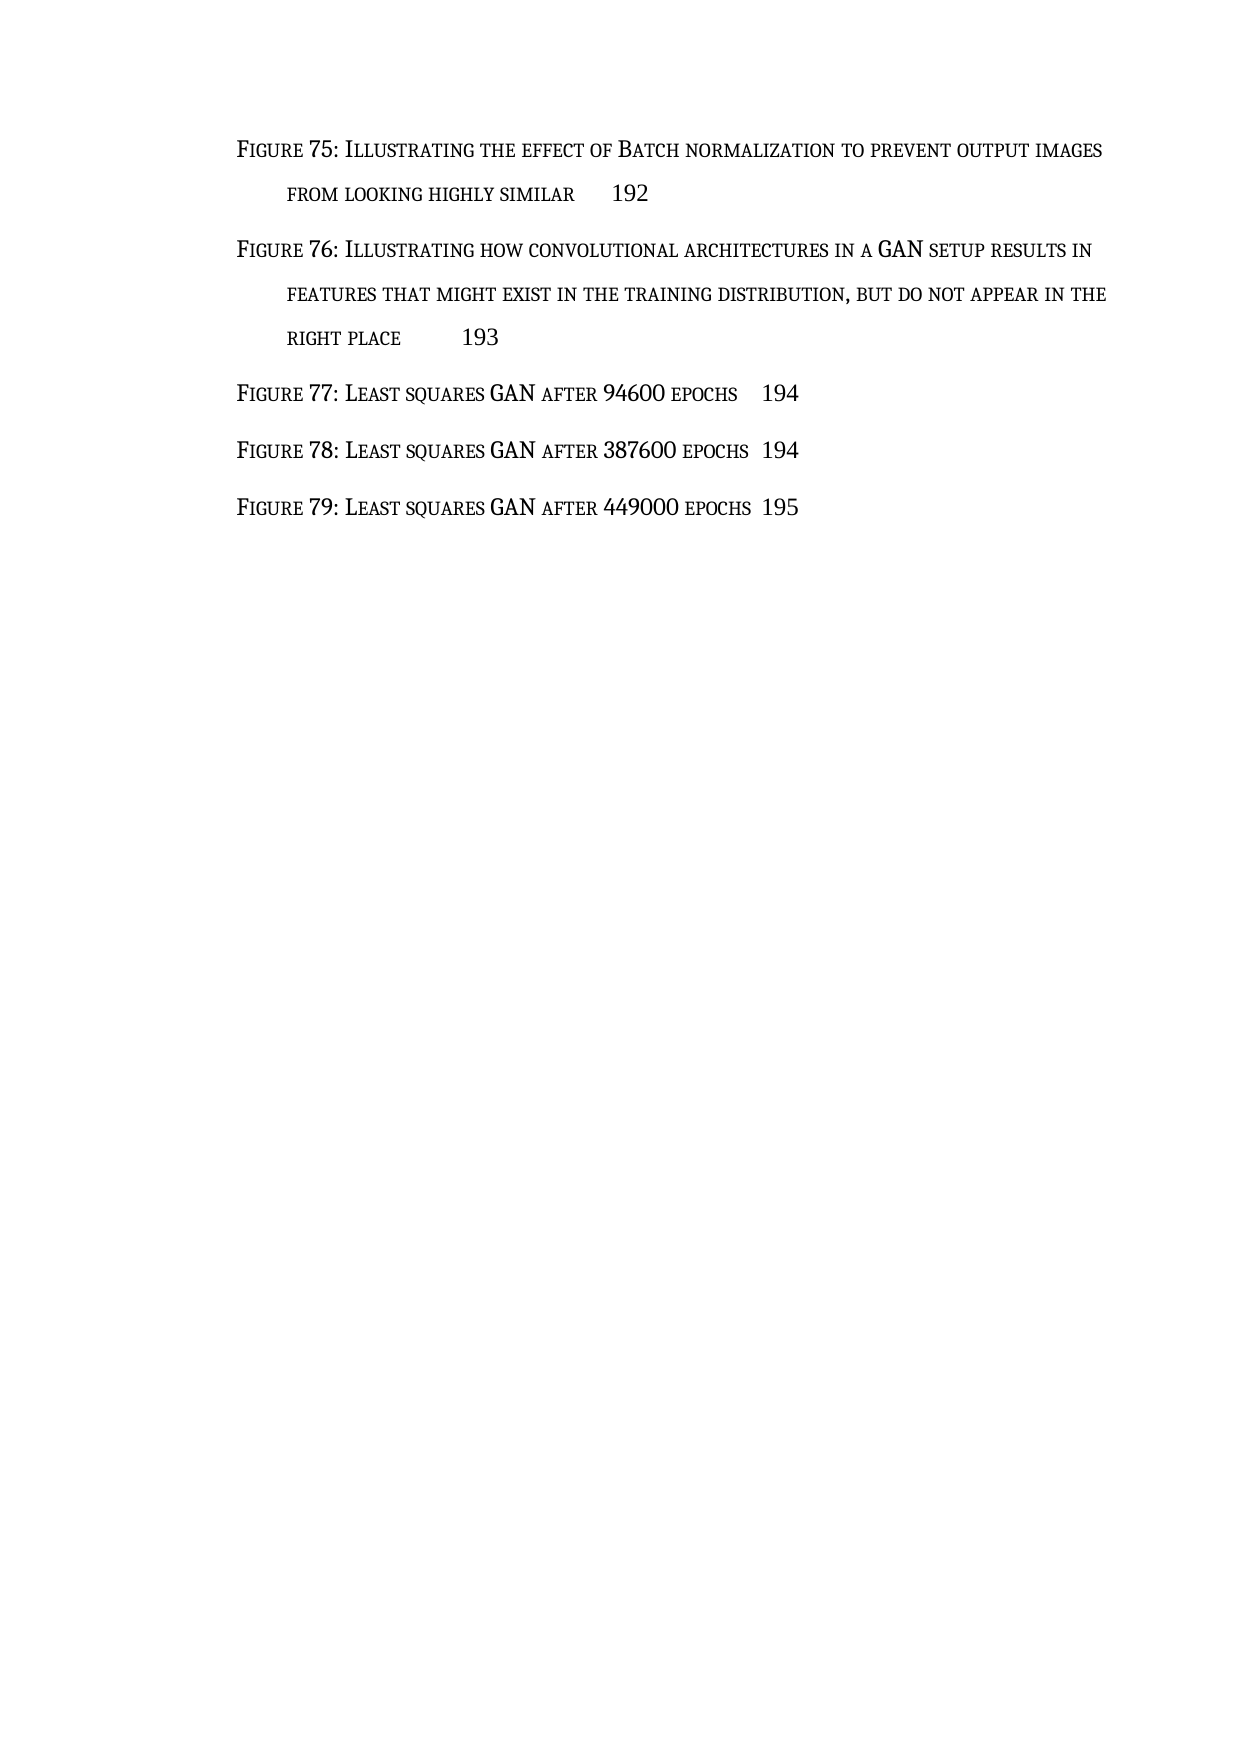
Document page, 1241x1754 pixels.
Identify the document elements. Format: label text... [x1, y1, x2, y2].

text Figure 75: Illustrating the effect of Batch normalization to prevent output images from looking highly similar 192 [236, 135, 1122, 208]
text Figure 77: Least squares GAN after 94600 epochs 194 [236, 378, 1122, 408]
text Figure 79: Least squares GAN after 449000 epochs 195 [236, 492, 1122, 522]
text Figure 78: Least squares GAN after 387600 epochs 194 [236, 435, 1122, 465]
text Figure 76: Illustrating how convolutional architectures in a GAN setup results in features that might exist in the training distribution, but do not appear in the right place 193 [236, 235, 1122, 351]
